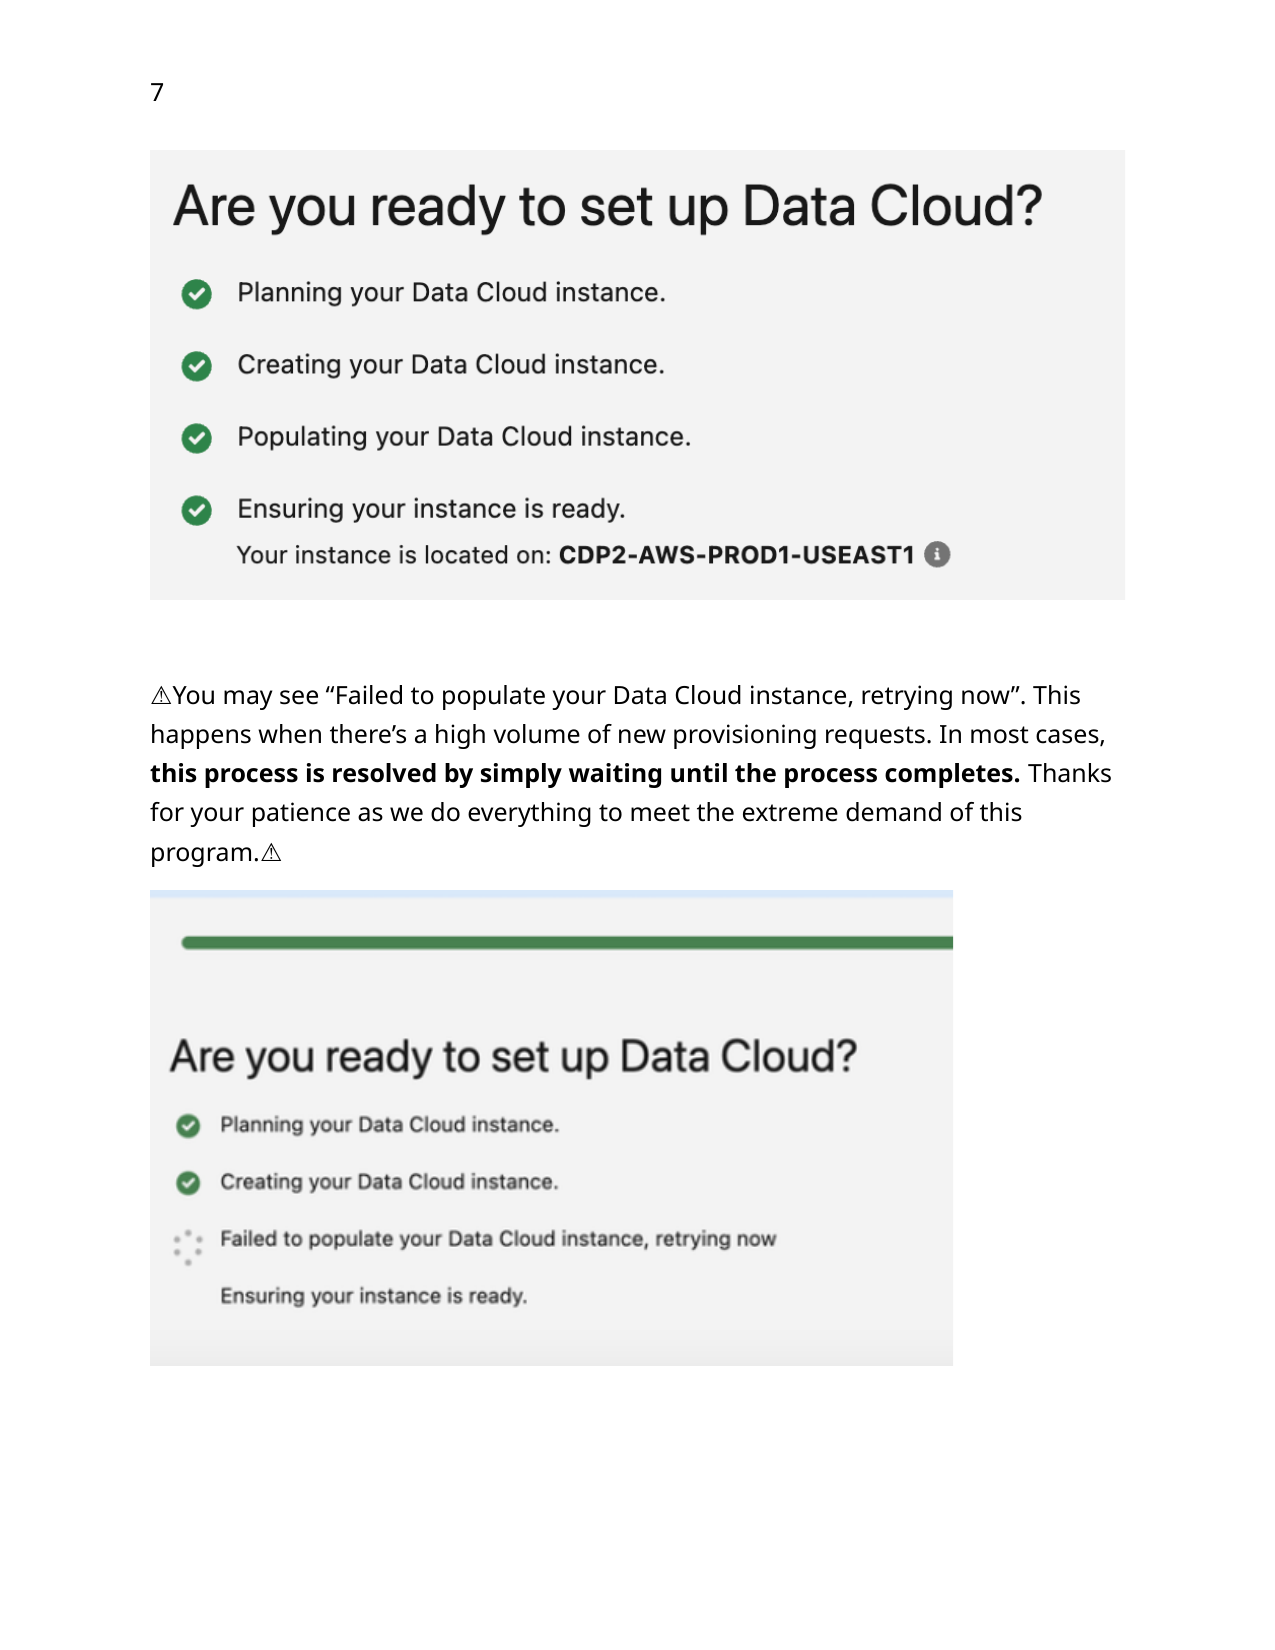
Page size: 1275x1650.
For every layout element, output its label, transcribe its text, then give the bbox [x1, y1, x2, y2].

picture [150, 890, 954, 1366]
picture [150, 150, 1125, 600]
text ⚠️You may see “Failed to populate your Data Cloud instance, retrying now”. This happens when there’s a high volume of new provisioning requests. In most cases, this process is resolved by simply waiting until the process completes. Thanks for your patience as we do everything to meet the extreme demand of this program.⚠️ [150, 678, 1125, 868]
